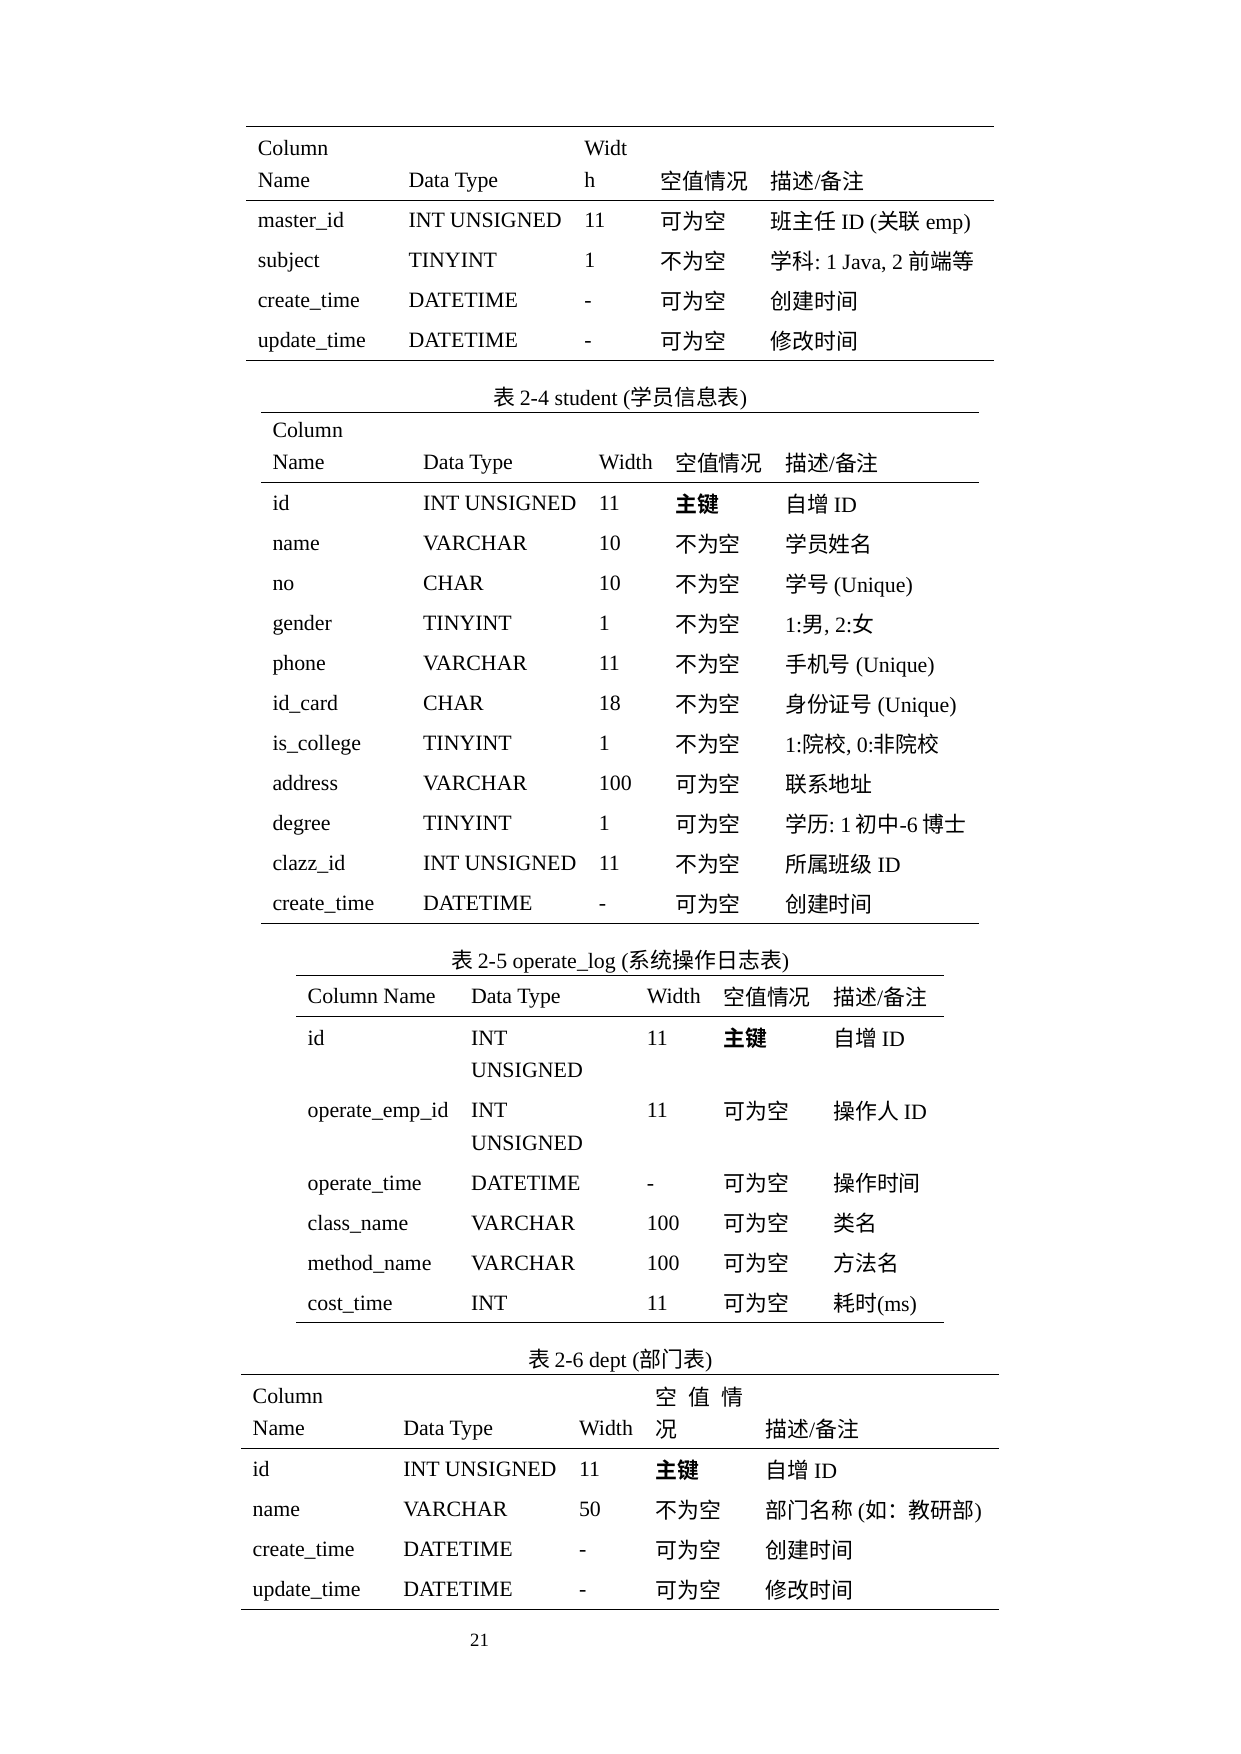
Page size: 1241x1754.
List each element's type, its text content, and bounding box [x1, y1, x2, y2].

table_header Column Name [246, 127, 397, 199]
table_cell 可为空 [712, 1242, 822, 1282]
table_cell 11 [635, 1282, 712, 1322]
table_cell 不为空 [664, 723, 774, 763]
table_cell 100 [588, 763, 664, 803]
table_header Data Type [412, 413, 587, 482]
table_cell - [568, 1569, 644, 1609]
table_cell 自增 ID [754, 1449, 999, 1489]
table_cell 10 [588, 523, 664, 563]
table_cell create_time [246, 280, 397, 319]
table_cell DATETIME [392, 1569, 568, 1609]
table_cell 不为空 [664, 643, 774, 683]
table_cell 不为空 [649, 240, 759, 279]
table_cell DATETIME [397, 280, 573, 319]
table_cell 创建时间 [774, 883, 979, 923]
table_cell 100 [635, 1242, 712, 1282]
table_cell 1 [588, 803, 664, 843]
table_cell 部门名称 (如：教研部) [754, 1489, 999, 1529]
table_cell 11 [588, 483, 664, 523]
table_cell 11 [635, 1090, 712, 1162]
table_cell 1 [588, 603, 664, 643]
table_cell 创建时间 [759, 280, 994, 319]
table_cell DATETIME [412, 883, 587, 923]
table_header 描述/备注 [822, 976, 944, 1016]
table_cell 方法名 [822, 1242, 944, 1282]
table_cell INT UNSIGNED [460, 1090, 635, 1162]
table_header 空值情况 [649, 127, 759, 199]
table_cell operate_emp_id [296, 1090, 459, 1162]
table_cell VARCHAR [412, 643, 587, 683]
table_cell name [241, 1489, 392, 1529]
table_cell 100 [635, 1202, 712, 1242]
table_header 空值情况 [712, 976, 822, 1016]
table_cell subject [246, 240, 397, 279]
table_cell - [573, 280, 649, 319]
table_cell 可为空 [664, 883, 774, 923]
table_cell gender [261, 603, 412, 643]
table_header Column Name [241, 1375, 392, 1448]
table_header Data Type [460, 976, 635, 1016]
table_header Width [573, 127, 649, 199]
table_cell cost_time [296, 1282, 459, 1322]
table_header 描述/备注 [774, 413, 979, 482]
table_cell clazz_id [261, 843, 412, 883]
table_cell 不为空 [644, 1489, 754, 1529]
table_cell TINYINT [412, 723, 587, 763]
table_cell 50 [568, 1489, 644, 1529]
table_cell CHAR [412, 563, 587, 603]
table_cell 11 [573, 201, 649, 239]
table_cell phone [261, 643, 412, 683]
table_cell 可为空 [649, 201, 759, 239]
table_header Data Type [392, 1375, 568, 1448]
table_header Width [635, 976, 712, 1016]
table_header Width [588, 413, 664, 482]
table_cell TINYINT [397, 240, 573, 279]
table_cell 可为空 [649, 320, 759, 359]
table_cell 学号 (Unique) [774, 563, 979, 603]
table_cell - [635, 1162, 712, 1202]
table_cell DATETIME [397, 320, 573, 359]
table_cell method_name [296, 1242, 459, 1282]
table_cell 自增 ID [774, 483, 979, 523]
table_cell 可为空 [712, 1282, 822, 1322]
table_header 空值情况 [664, 413, 774, 482]
table_cell VARCHAR [412, 523, 587, 563]
table_cell TINYINT [412, 603, 587, 643]
table_cell id [261, 483, 412, 523]
table_header Column Name [261, 413, 412, 482]
table_cell 可为空 [644, 1529, 754, 1569]
text 表2-6 dept (部门表) [148, 1342, 1093, 1374]
table_cell no [261, 563, 412, 603]
text 表2-4 student (学员信息表) [148, 379, 1093, 412]
table_cell - [568, 1529, 644, 1569]
table_cell 不为空 [664, 603, 774, 643]
table_cell 不为空 [664, 843, 774, 883]
table_cell create_time [241, 1529, 392, 1569]
table_cell 可为空 [712, 1162, 822, 1202]
table_cell create_time [261, 883, 412, 923]
table_header Column Name [296, 976, 459, 1016]
table_cell VARCHAR [412, 763, 587, 803]
table_cell id [241, 1449, 392, 1489]
table_cell 不为空 [664, 563, 774, 603]
table_cell 类名 [822, 1202, 944, 1242]
table_cell 不为空 [664, 683, 774, 723]
table_cell 可为空 [664, 763, 774, 803]
table_cell update_time [246, 320, 397, 359]
table_cell 11 [588, 643, 664, 683]
table_cell degree [261, 803, 412, 843]
table_cell 学科: 1 Java, 2 前端等 [759, 240, 994, 279]
table_cell 可为空 [649, 280, 759, 319]
table_cell 自增 ID [822, 1017, 944, 1089]
table_cell 修改时间 [759, 320, 994, 359]
table_cell DATETIME [392, 1529, 568, 1569]
table_cell 11 [568, 1449, 644, 1489]
table_cell INT UNSIGNED [412, 483, 587, 523]
table_cell INT UNSIGNED [412, 843, 587, 883]
table_cell 10 [588, 563, 664, 603]
table_cell VARCHAR [460, 1242, 635, 1282]
table_cell is_college [261, 723, 412, 763]
table_cell 可为空 [664, 803, 774, 843]
table_cell TINYINT [412, 803, 587, 843]
table_cell 所属班级 ID [774, 843, 979, 883]
table_cell 11 [588, 843, 664, 883]
table_header 描述/备注 [754, 1375, 999, 1448]
table_header Width [568, 1375, 644, 1448]
table_cell INT UNSIGNED [397, 201, 573, 239]
table_cell CHAR [412, 683, 587, 723]
table_cell 可为空 [712, 1090, 822, 1162]
table_cell 18 [588, 683, 664, 723]
table_cell 学历: 1初中-6博士 [774, 803, 979, 843]
table_cell 主键 [644, 1449, 754, 1489]
table_cell INT UNSIGNED [392, 1449, 568, 1489]
table_cell 手机号 (Unique) [774, 643, 979, 683]
table_cell 联系地址 [774, 763, 979, 803]
text 表2-5 operate_log (系统操作日志表) [148, 942, 1093, 975]
table_cell id [296, 1017, 459, 1089]
table_cell operate_time [296, 1162, 459, 1202]
table_cell VARCHAR [392, 1489, 568, 1529]
table_cell 身份证号 (Unique) [774, 683, 979, 723]
table_header 空值情况 [644, 1375, 754, 1448]
table_cell class_name [296, 1202, 459, 1242]
table_cell INT [460, 1282, 635, 1322]
table_cell 操作时间 [822, 1162, 944, 1202]
table_cell update_time [241, 1569, 392, 1609]
table_cell 不为空 [664, 523, 774, 563]
table_header 描述/备注 [759, 127, 994, 199]
table_cell 创建时间 [754, 1529, 999, 1569]
table_cell 耗时(ms) [822, 1282, 944, 1322]
table_cell name [261, 523, 412, 563]
table_cell - [588, 883, 664, 923]
table_header Data Type [397, 127, 573, 199]
table_cell 修改时间 [754, 1569, 999, 1609]
table_cell 1:院校, 0:非院校 [774, 723, 979, 763]
table_cell VARCHAR [460, 1202, 635, 1242]
table_cell master_id [246, 201, 397, 239]
table_cell address [261, 763, 412, 803]
table_cell id_card [261, 683, 412, 723]
table_cell DATETIME [460, 1162, 635, 1202]
table_cell 1:男, 2:女 [774, 603, 979, 643]
table_cell 操作人 ID [822, 1090, 944, 1162]
table_cell 主键 [664, 483, 774, 523]
table_cell 可为空 [644, 1569, 754, 1609]
table_cell 1 [588, 723, 664, 763]
table_cell - [573, 320, 649, 359]
table_cell 可为空 [712, 1202, 822, 1242]
table_cell 主键 [712, 1017, 822, 1089]
table_cell 1 [573, 240, 649, 279]
table_cell 学员姓名 [774, 523, 979, 563]
table_cell 11 [635, 1017, 712, 1089]
table_cell 班主任 ID (关联 emp) [759, 201, 994, 239]
table_cell INT UNSIGNED [460, 1017, 635, 1089]
